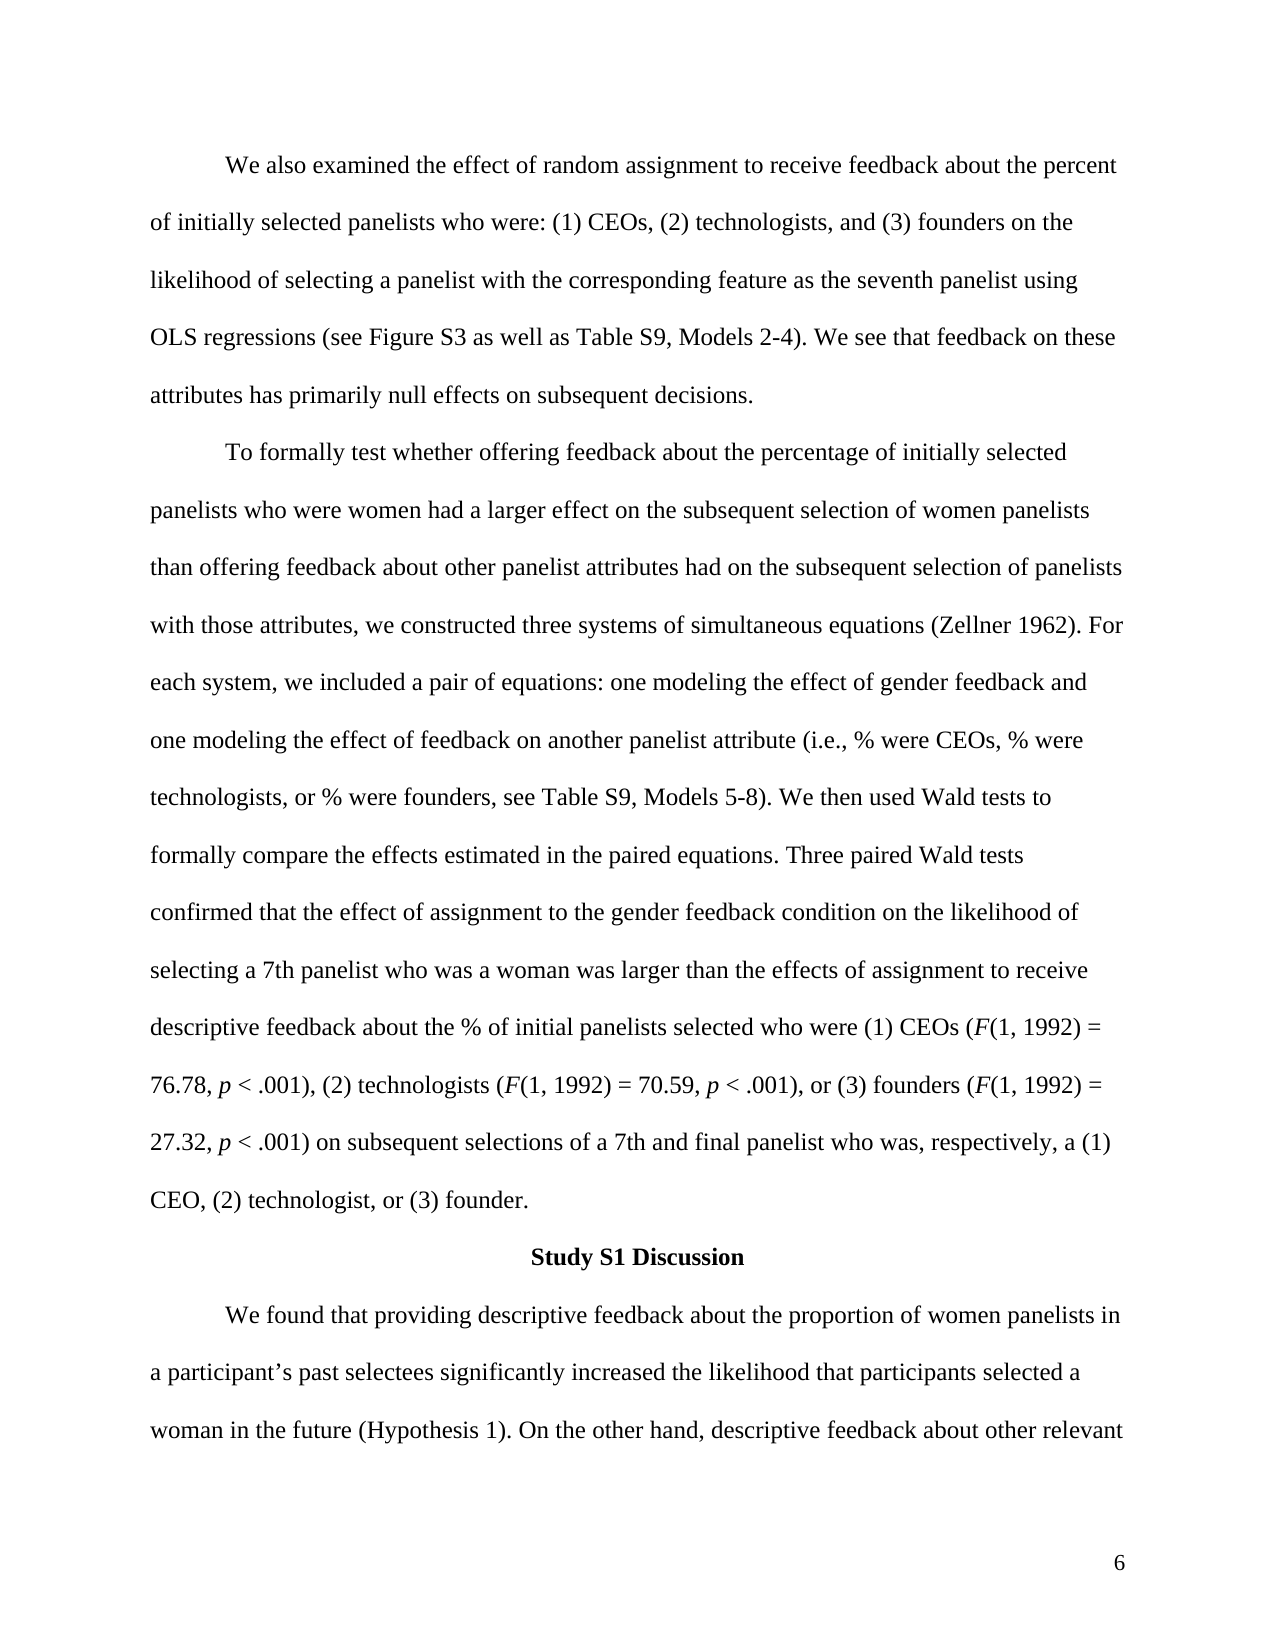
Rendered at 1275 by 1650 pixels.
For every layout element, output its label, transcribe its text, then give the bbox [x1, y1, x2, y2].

text To formally test whether offering feedback about the percentage of initially selected panelists who were women had a larger effect on the subsequent selection of women panelists than offering feedback about other panelist attributes had on the subsequent selection of panelists with those attributes, we constructed three systems of simultaneous equations (Zellner 1962). For each system, we included a pair of equations: one modeling the effect of gender feedback and one modeling the effect of feedback on another panelist attribute (i.e., % were CEOs, % were technologists, or % were founders, see Table S9, Models 5-8). We then used Wald tests to formally compare the effects estimated in the paired equations. Three paired Wald tests confirmed that the effect of assignment to the gender feedback condition on the likelihood of selecting a 7th panelist who was a woman was larger than the effects of assignment to receive descriptive feedback about the % of initial panelists selected who were (1) CEOs (F(1, 1992) = 76.78, p < .001), (2) technologists (F(1, 1992) = 70.59, p < .001), or (3) founders (F(1, 1992) = 27.32, p < .001) on subsequent selections of a 7th and final panelist who was, respectively, a (1) CEO, (2) technologist, or (3) founder. [150, 437, 1125, 1214]
text We also examined the effect of random assignment to receive feedback about the percent of initially selected panelists who were: (1) CEOs, (2) technologists, and (3) founders on the likelihood of selecting a panelist with the corresponding feature as the seventh panelist using OLS regressions (see Figure S3 as well as Table S9, Models 2-4). We see that feedback on these attributes has primarily null effects on subsequent decisions. [150, 150, 1125, 409]
text Study S1 Discussion [150, 1242, 1125, 1271]
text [150, 1300, 1125, 1444]
